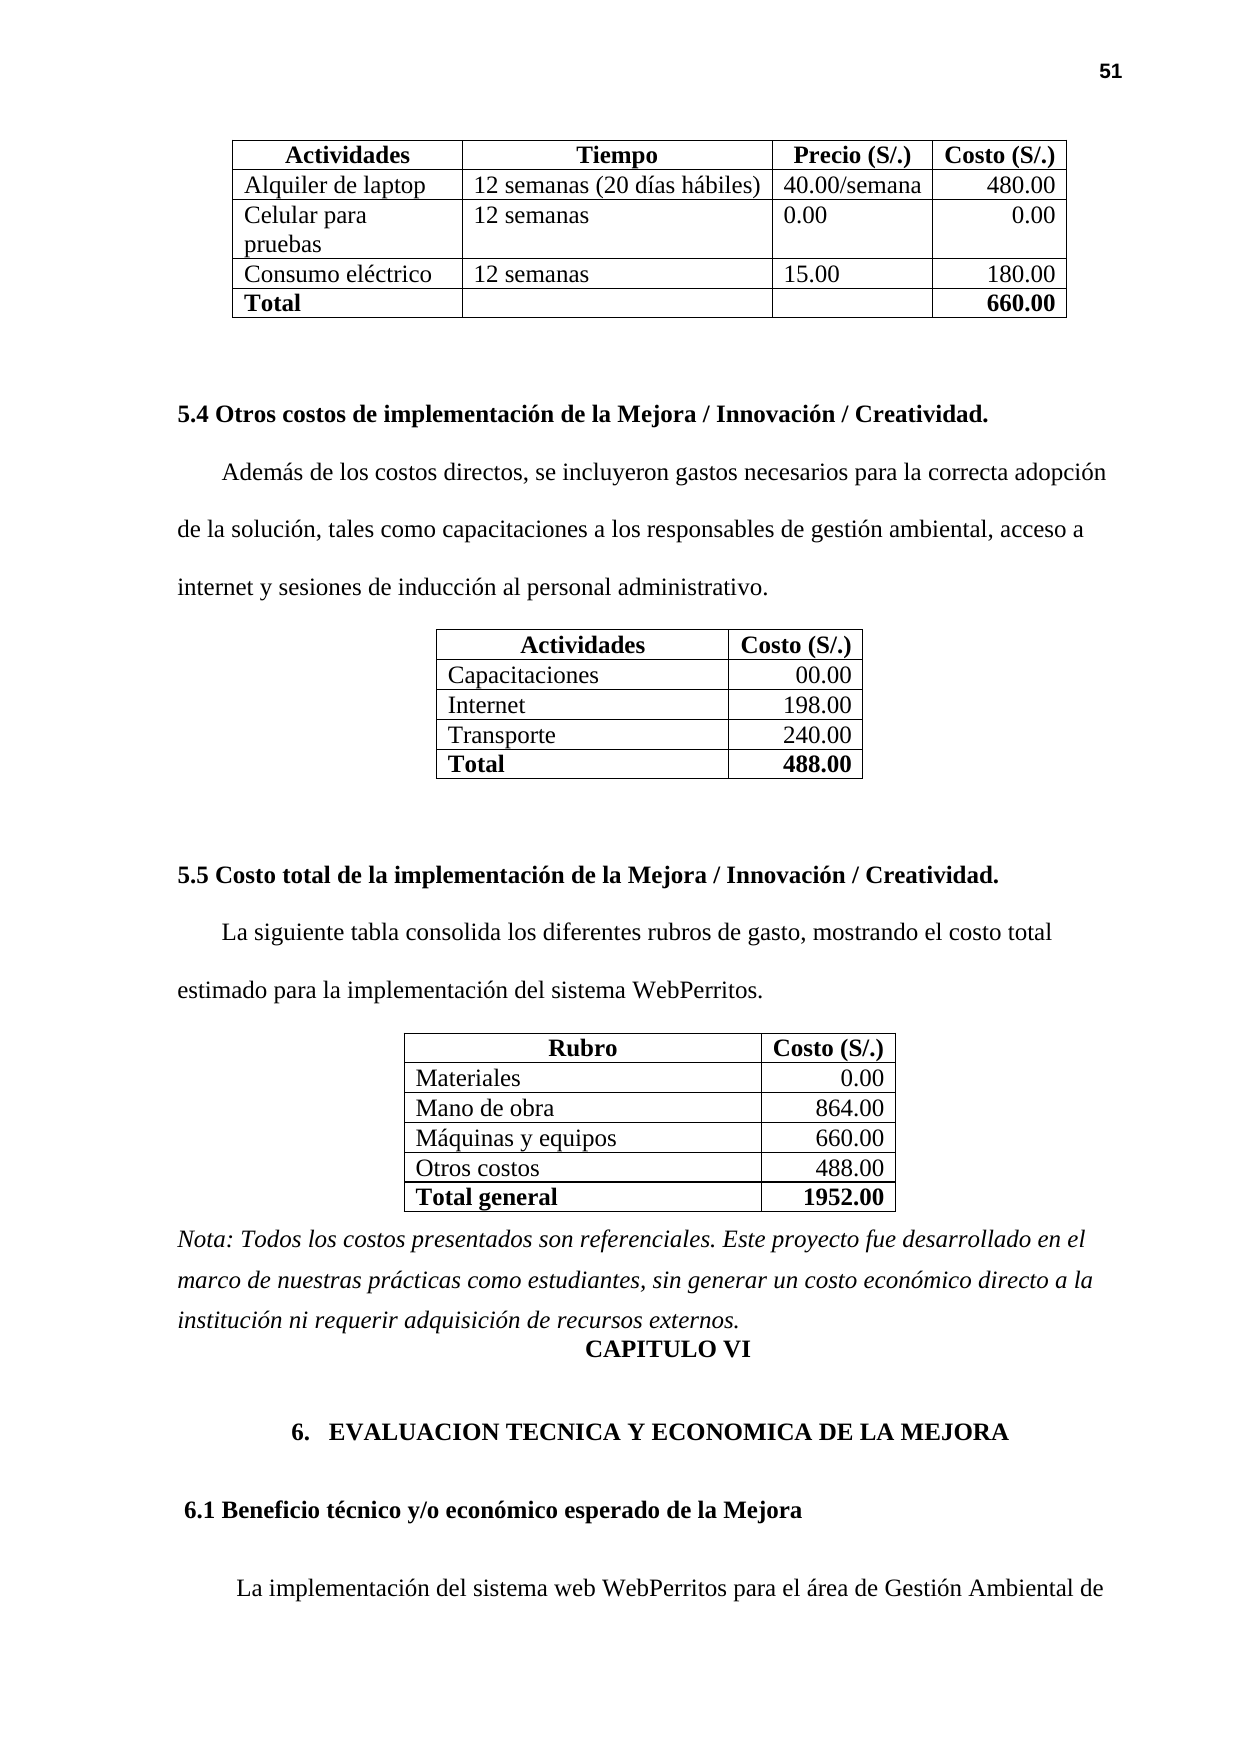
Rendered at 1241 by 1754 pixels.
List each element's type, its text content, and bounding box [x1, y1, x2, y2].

table_cell 864.00 [762, 1093, 895, 1122]
table_cell Total general [405, 1183, 761, 1211]
table_cell Consumo eléctrico [233, 259, 462, 287]
table_cell Capacitaciones [437, 660, 728, 689]
table_cell 40.00/semana [773, 170, 932, 199]
table_cell Internet [437, 690, 728, 719]
subtitle EVALUACION TECNICA Y ECONOMICA DE LA MEJORA [213, 1417, 1087, 1445]
table_cell 660.00 [933, 289, 1066, 317]
table_cell Celular para pruebas [233, 200, 462, 258]
text Nota: Todos los costos presentados son referenciales. Este proyecto fue desarrollado en el [177, 1224, 1122, 1253]
table_cell Alquiler de laptop [233, 170, 462, 199]
list Costo total de la implementación de la Mejora / Innovación / Creatividad. [177, 860, 1122, 889]
table_cell 12 semanas (20 días hábiles) [463, 170, 772, 199]
table_header Costo (S/.) [762, 1034, 895, 1062]
table_cell 0.00 [933, 200, 1066, 258]
table_cell 480.00 [933, 170, 1066, 199]
text marco de nuestras prácticas como estudiantes, sin generar un costo económico directo a la [177, 1265, 1122, 1293]
table_cell 180.00 [933, 259, 1066, 287]
table_cell 198.00 [729, 690, 862, 719]
table_cell 12 semanas [463, 200, 772, 258]
table_cell [773, 289, 932, 317]
table_cell 0.00 [773, 200, 932, 258]
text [177, 1573, 1122, 1602]
table_cell 15.00 [773, 259, 932, 287]
text Además de los costos directos, se incluyeron gastos necesarios para la correcta adopción de la solución, tales como capacitaciones a los responsables de gestión ambiental, acceso a internet y sesiones de inducción al personal administrativo. [177, 457, 1122, 601]
text institución ni requerir adquisición de recursos externos. [177, 1305, 1122, 1334]
table_header Rubro [405, 1034, 761, 1062]
table_cell Otros costos [405, 1153, 761, 1181]
table_header Actividades [437, 630, 728, 659]
table_cell Total [437, 750, 728, 778]
table_cell Mano de obra [405, 1093, 761, 1122]
table_header Costo (S/.) [933, 141, 1066, 169]
list Beneficio técnico y/o económico esperado de la Mejora [184, 1495, 1122, 1524]
table_cell 660.00 [762, 1123, 895, 1152]
table_header Precio (S/.) [773, 141, 932, 169]
table_cell Materiales [405, 1063, 761, 1092]
table_cell Máquinas y equipos [405, 1123, 761, 1152]
table_cell Transporte [437, 720, 728, 748]
subtitle CAPITULO VI [213, 1334, 1122, 1363]
table_header Costo (S/.) [729, 630, 862, 659]
table_header Tiempo [463, 141, 772, 169]
table_header Actividades [233, 141, 462, 169]
table_cell 00.00 [729, 660, 862, 689]
list Otros costos de implementación de la Mejora / Innovación / Creatividad. [177, 399, 1122, 428]
table_cell 488.00 [762, 1153, 895, 1181]
table_cell Total [233, 289, 462, 317]
table_cell 240.00 [729, 720, 862, 748]
table_cell 12 semanas [463, 259, 772, 287]
table_cell 488.00 [729, 750, 862, 778]
table_cell 1952.00 [762, 1183, 895, 1211]
text La siguiente tabla consolida los diferentes rubros de gasto, mostrando el costo total estimado para la implementación del sistema WebPerritos. [177, 917, 1122, 1004]
table_cell [463, 289, 772, 317]
table_cell 0.00 [762, 1063, 895, 1092]
